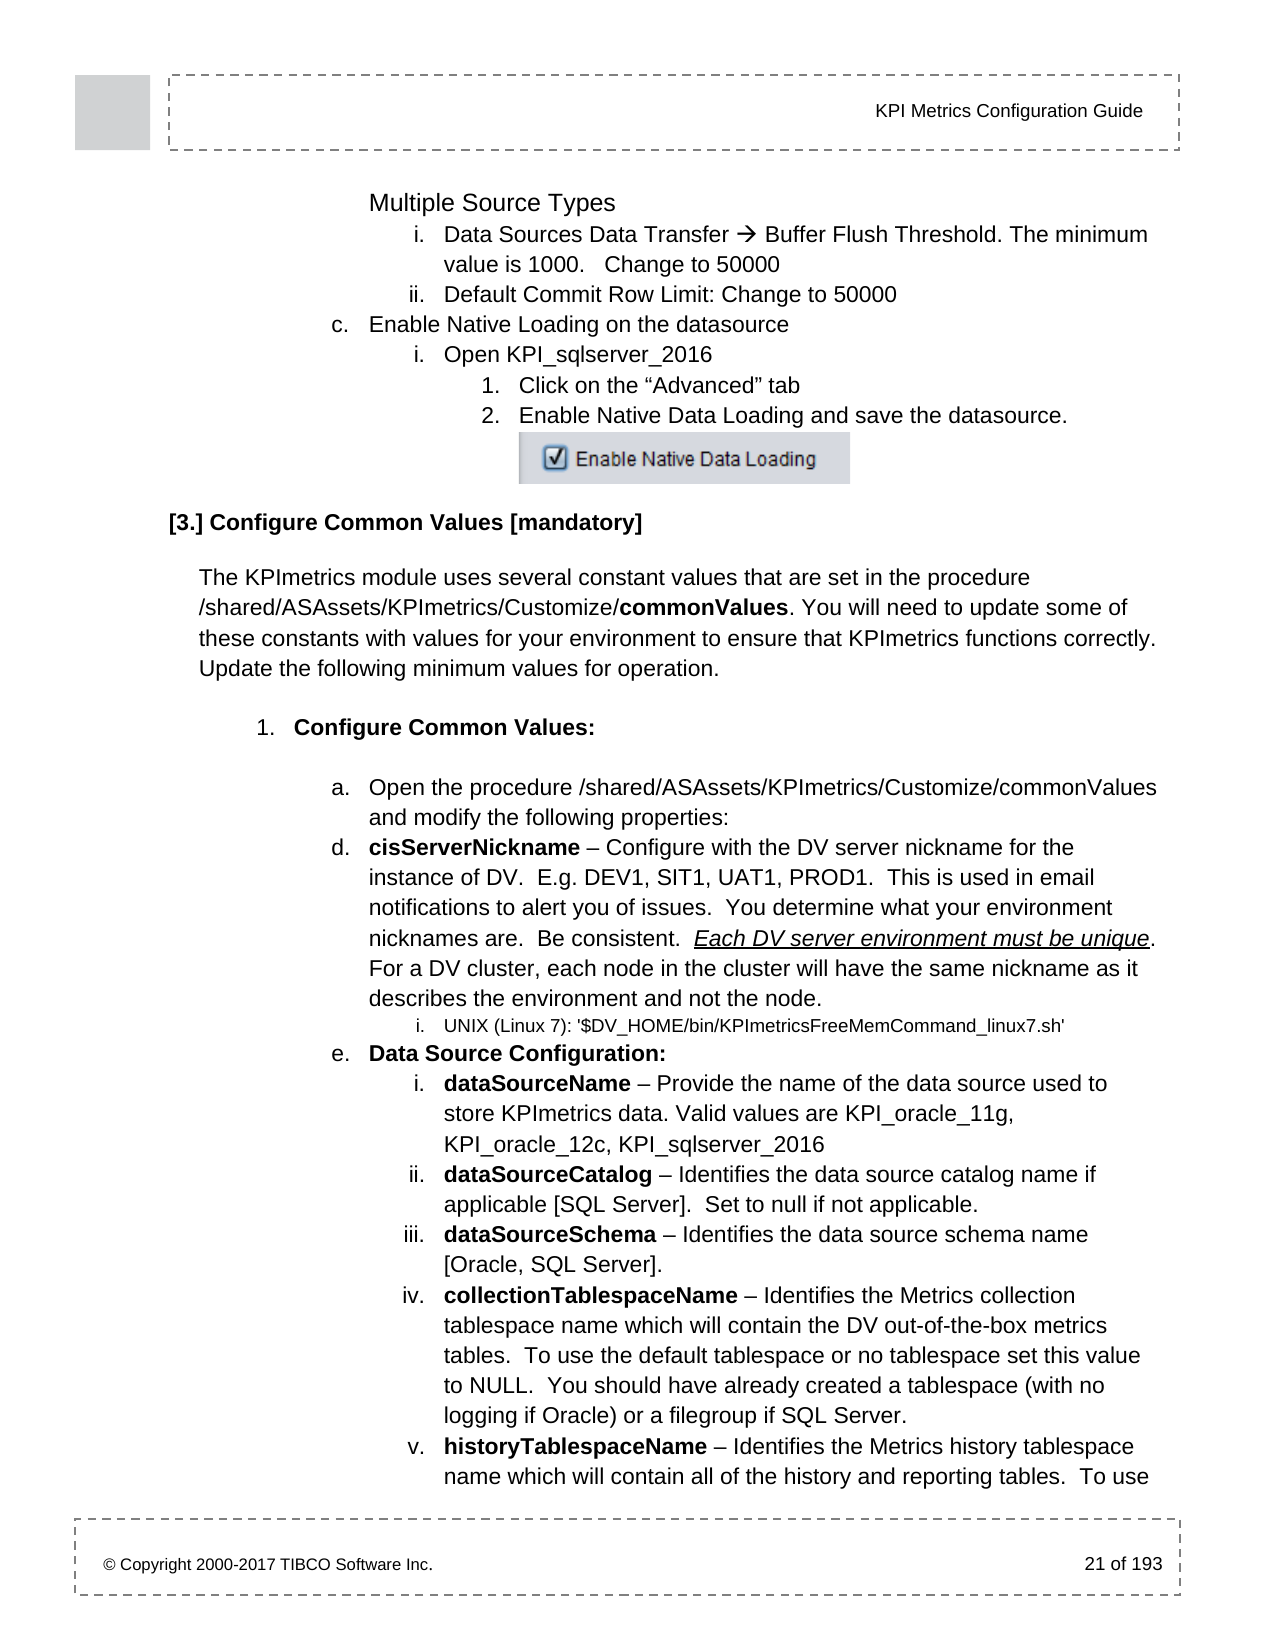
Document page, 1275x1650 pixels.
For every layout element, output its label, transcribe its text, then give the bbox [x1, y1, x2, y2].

list UNIX (Linux 7): '$DV_HOME/bin/KPImetricsFreeMemCommand_linux7.sh' [425, 1015, 1162, 1037]
list Default Commit Row Limit: Change to 50000 [425, 281, 1162, 307]
list Data Source Configuration: [331, 1040, 1162, 1066]
list Configure Common Values: [256, 714, 1162, 741]
list collectionTablespaceName – Identifies the Metrics collection tablespace name which will contain the DV out-of-the-box metrics tables. To use the default tablespace or no tablespace set this value to NULL. You should have already created a tablespace (with no logging if Oracle) or a filegroup if SQL Server. [425, 1282, 1162, 1429]
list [331, 187, 1162, 216]
list dataSourceName – Provide the name of the data source used to store KPImetrics data. Valid values are KPI_oracle_11g, KPI_oracle_12c, KPI_sqlserver_2016 [425, 1070, 1162, 1157]
list Enable Native Loading on the datasource [331, 311, 1162, 337]
list Enable Native Data Loading and save the datasource. [481, 402, 1162, 428]
list dataSourceCatalog – Identifies the data source catalog name if applicable [SQL Server]. Set to null if not applicable. [425, 1161, 1162, 1217]
text The KPImetrics module uses several constant values that are set in the procedure /shared/ASAssets/KPImetrics/Customize/commonValues. You will need to update some of these constants with values for your environment to ensure that KPImetrics functions correctly. Update the following minimum values for operation. [199, 564, 1162, 681]
list Open the procedure /shared/ASAssets/KPImetrics/Customize/commonValues and modify the following properties: [331, 773, 1162, 830]
list cisServerNickname – Configure with the DV server nickname for the instance of DV. E.g. DEV1, SIT1, UAT1, PROD1. This is used in email notifications to alert you of issues. You determine what your environment nicknames are. Be consistent. Each DV server environment must be unique. For a DV cluster, each node in the cluster will have the same nickname as it describes the environment and not the node. [331, 834, 1162, 1011]
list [425, 1433, 1162, 1489]
subtitle [3.] Configure Common Values [mandatory] [169, 509, 1162, 535]
list Data Sources Data Transfer Buffer Flush Threshold. The minimum value is 1000. Change to 50000 [425, 221, 1162, 277]
list dataSourceSchema – Identifies the data source schema name [Oracle, SQL Server]. [425, 1221, 1162, 1278]
picture [518, 432, 851, 484]
list Click on the “Advanced” tab [481, 372, 1162, 398]
list Open KPI_sqlserver_2016 [425, 341, 1162, 368]
